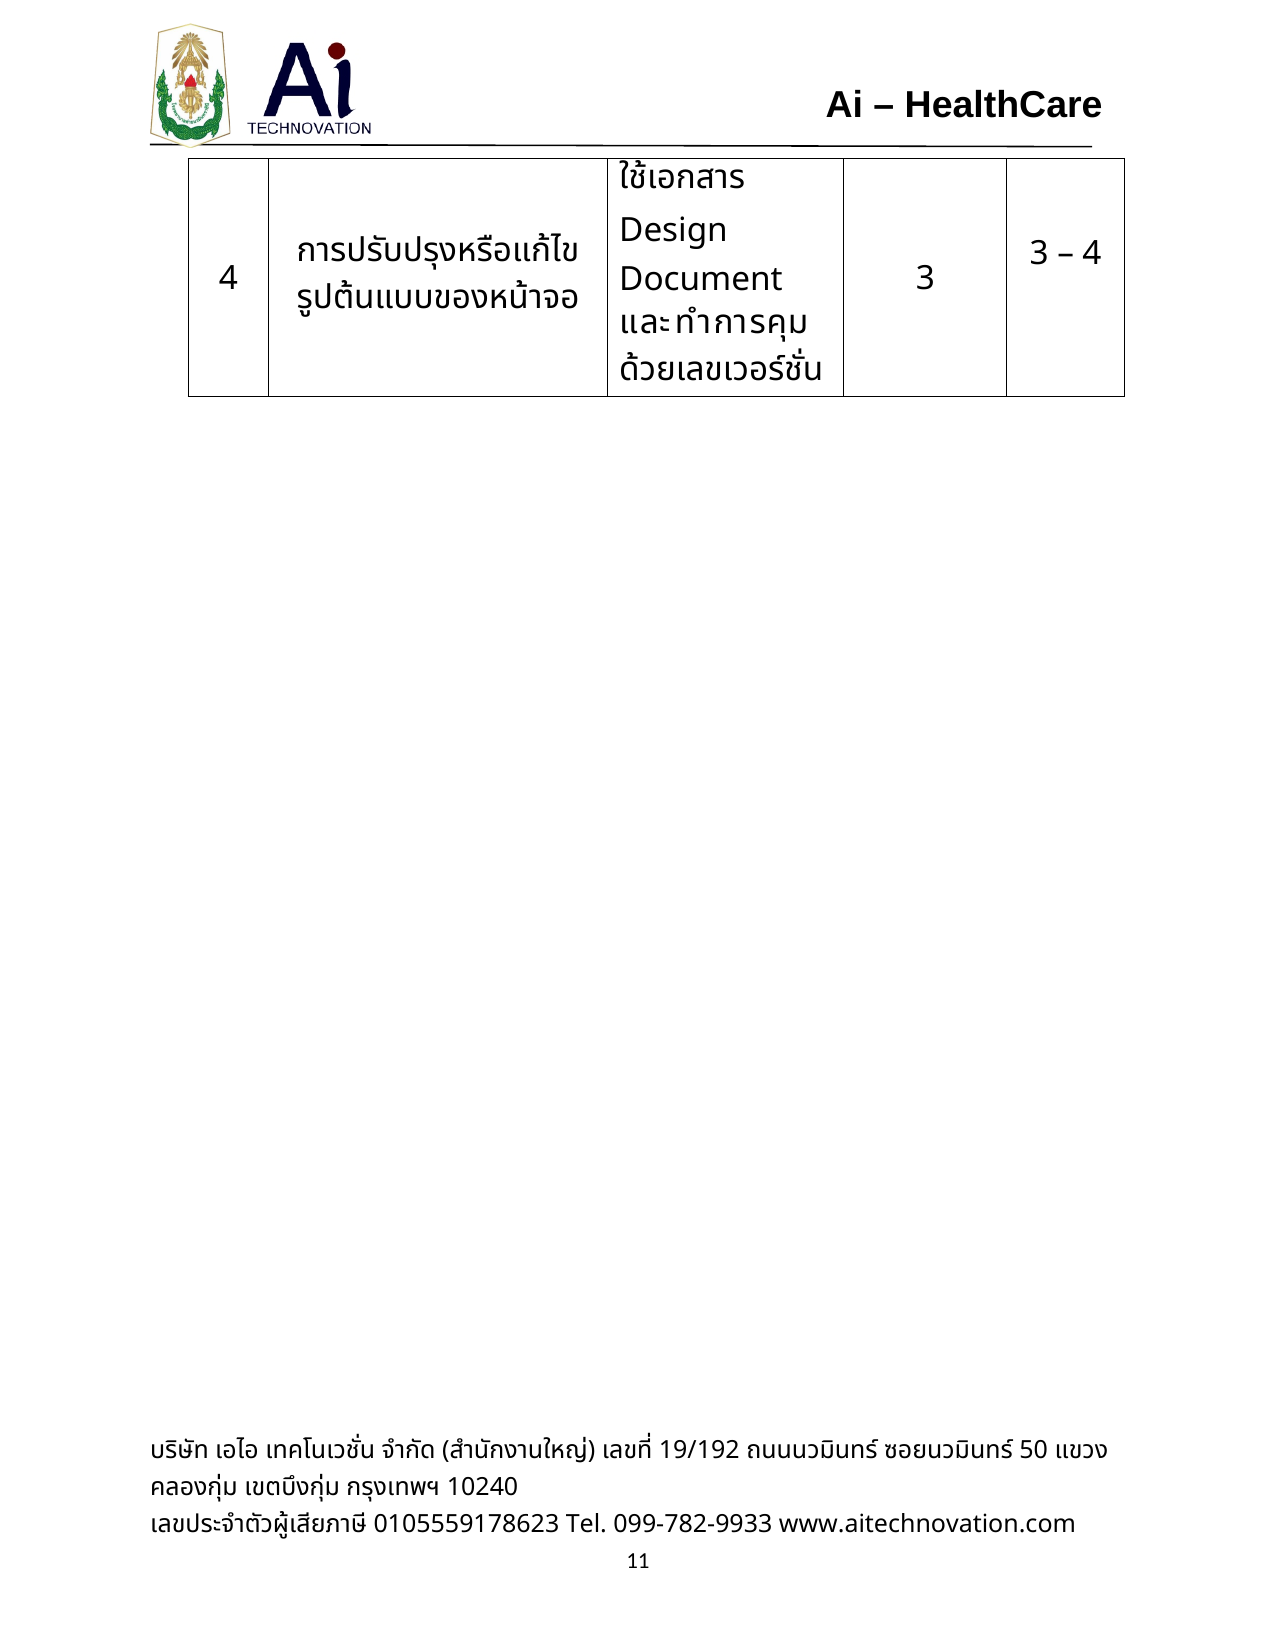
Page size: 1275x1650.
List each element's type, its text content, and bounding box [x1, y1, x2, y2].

table_cell การปรับปรุงหรือแก้ไขรูปต้นแบบของหน้าจอ [269, 159, 607, 396]
picture [241, 30, 378, 142]
table_cell ใช้เอกสาร Design Document และทำการคุมด้วยเลขเวอร์ชั่น [608, 159, 843, 396]
table_cell 4 [189, 159, 268, 396]
picture [150, 23, 231, 148]
table_cell 3 [844, 159, 1006, 396]
table_cell 3 – 4 [1007, 159, 1124, 396]
